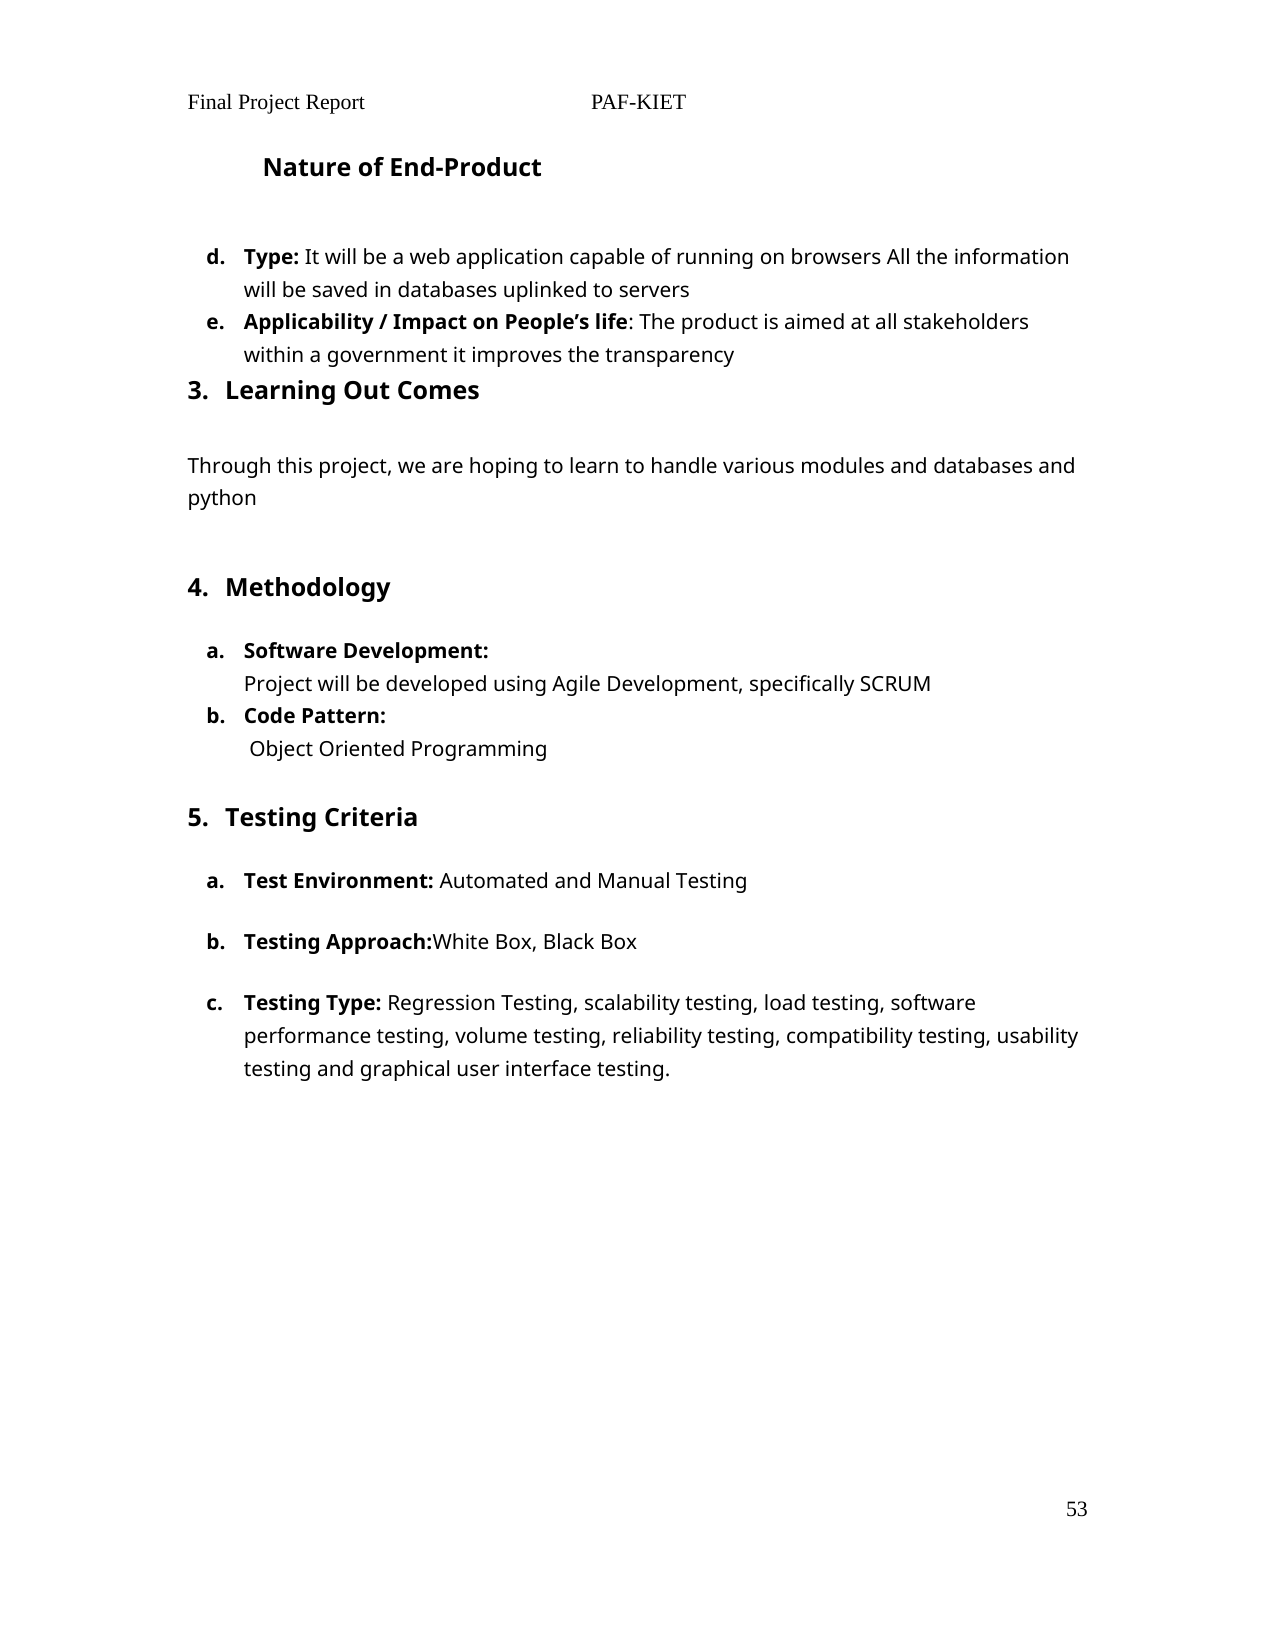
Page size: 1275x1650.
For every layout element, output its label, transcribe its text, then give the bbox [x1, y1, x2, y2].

list Code Pattern: Object Oriented Programming [206, 702, 1087, 763]
list Test Environment: Automated and Manual Testing [206, 866, 1087, 923]
list Methodology [187, 569, 1087, 633]
list Learning Out Comes [187, 373, 1087, 407]
list Applicability / Impact on People’s life: The product is aimed at all stakeholders within a government it improves the transparency [206, 307, 1087, 368]
list Nature of End-Product [262, 150, 1087, 217]
list Type: It will be a web application capable of running on browsers All the information will be saved in databases uplinked to servers [206, 242, 1087, 303]
text Through this project, we are hoping to learn to handle various modules and databases and python [187, 451, 1087, 512]
list Software Development: Project will be developed using Agile Development, specifically SCRUM [206, 636, 1087, 697]
list Testing Criteria [187, 799, 1087, 862]
list Testing Approach:White Box, Black Box [206, 927, 1087, 985]
list Testing Type: Regression Testing, scalability testing, load testing, software performance testing, volume testing, reliability testing, compatibility testing, usability testing and graphical user interface testing. [206, 988, 1087, 1082]
